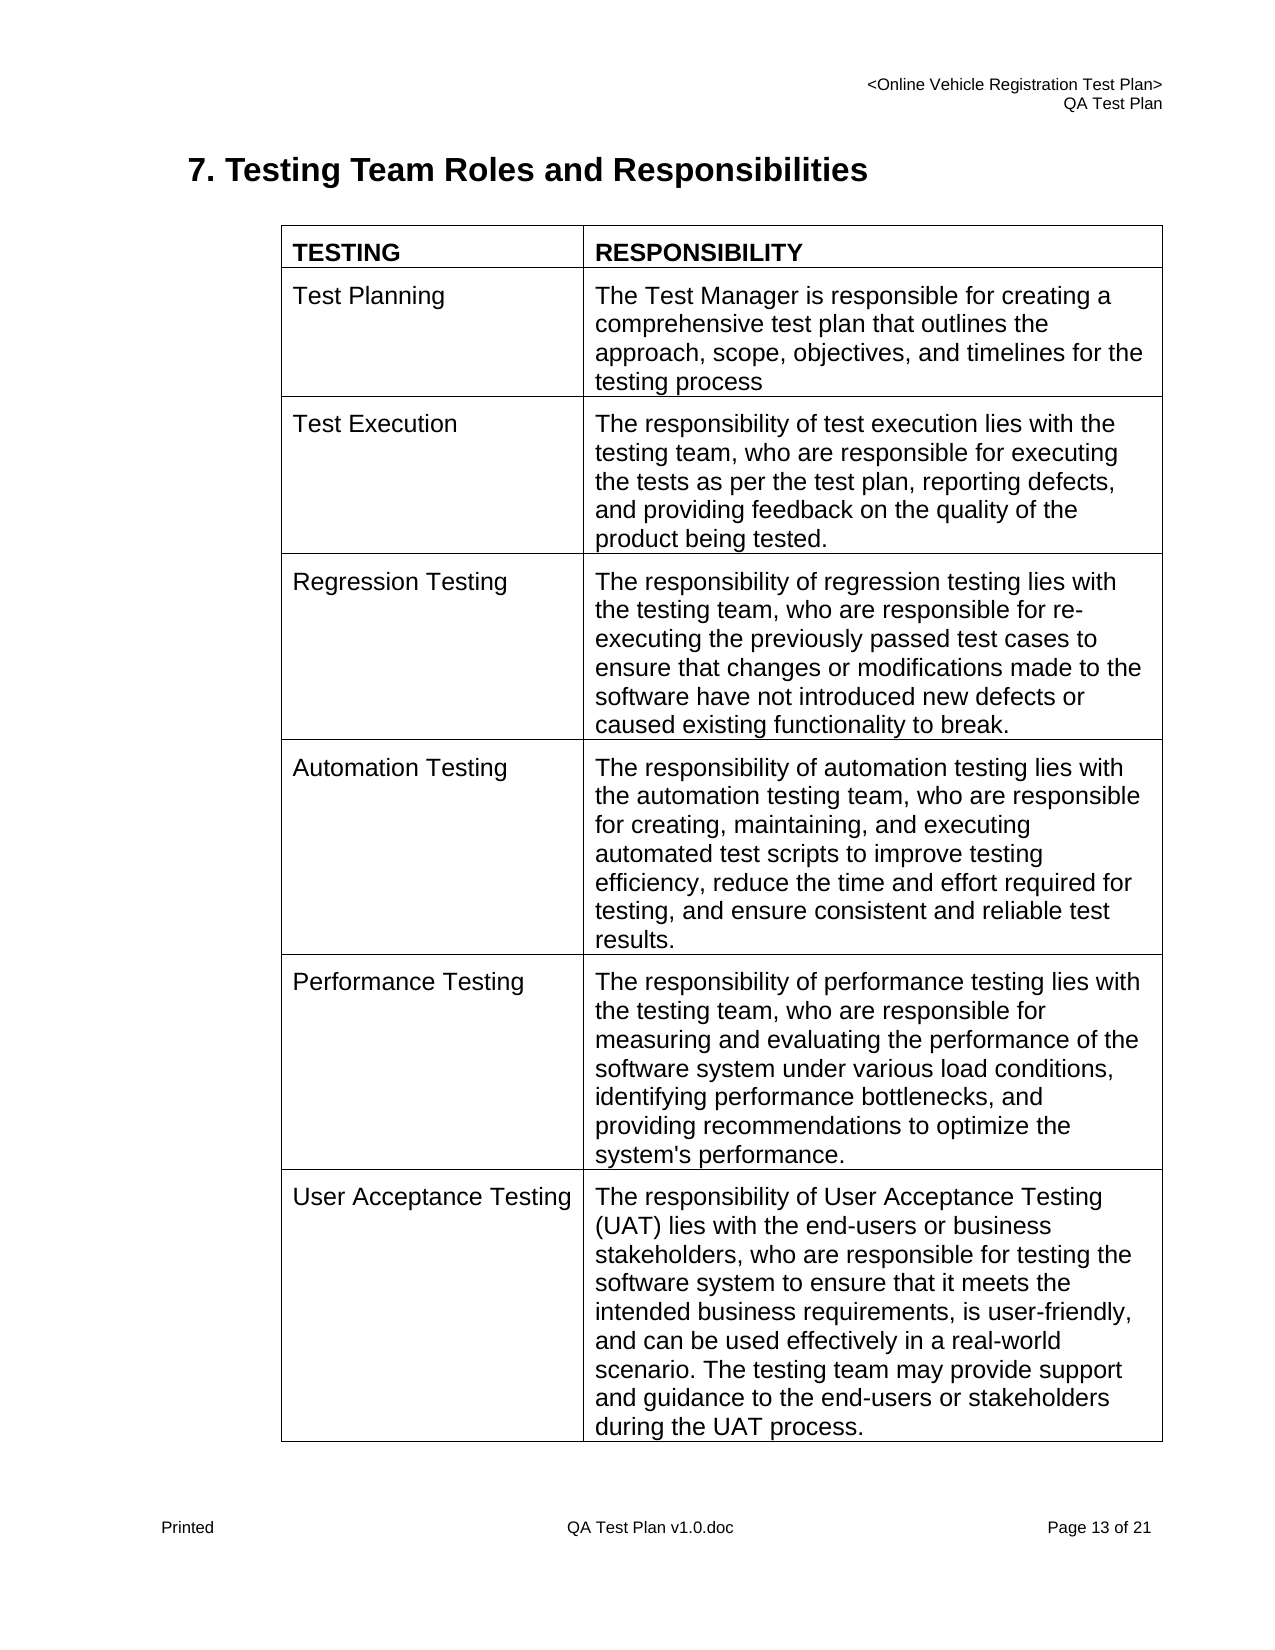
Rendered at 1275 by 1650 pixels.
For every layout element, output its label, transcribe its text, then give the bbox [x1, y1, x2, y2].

table_header TESTING [282, 226, 583, 267]
table_cell The responsibility of test execution lies with the testing team, who are responsible for executing the tests as per the test plan, reporting defects, and providing feedback on the quality of the product being tested. [584, 397, 1162, 553]
table_cell Test Planning [282, 268, 583, 396]
table_header RESPONSIBILITY [584, 226, 1162, 267]
table_cell The responsibility of performance testing lies with the testing team, who are responsible for measuring and evaluating the performance of the software system under various load conditions, identifying performance bottlenecks, and providing recommendations to optimize the system's performance. [584, 955, 1162, 1169]
table_cell Regression Testing [282, 554, 583, 739]
table_cell The responsibility of automation testing lies with the automation testing team, who are responsible for creating, maintaining, and executing automated test scripts to improve testing efficiency, reduce the time and effort required for testing, and ensure consistent and reliable test results. [584, 740, 1162, 954]
subtitle Testing Team Roles and Responsibilities [187, 150, 1162, 188]
table_cell The Test Manager is responsible for creating a comprehensive test plan that outlines the approach, scope, objectives, and timelines for the testing process [584, 268, 1162, 396]
table_cell The responsibility of regression testing lies with the testing team, who are responsible for re-executing the previously passed test cases to ensure that changes or modifications made to the software have not introduced new defects or caused existing functionality to break. [584, 554, 1162, 739]
table_cell User Acceptance Testing [282, 1170, 583, 1441]
table_cell Test Execution [282, 397, 583, 553]
table_cell Automation Testing [282, 740, 583, 954]
table_cell Performance Testing [282, 955, 583, 1169]
table_cell The responsibility of User Acceptance Testing (UAT) lies with the end-users or business stakeholders, who are responsible for testing the software system to ensure that it meets the intended business requirements, is user-friendly, and can be used effectively in a real-world scenario. The testing team may provide support and guidance to the end-users or stakeholders during the UAT process. [584, 1170, 1162, 1441]
